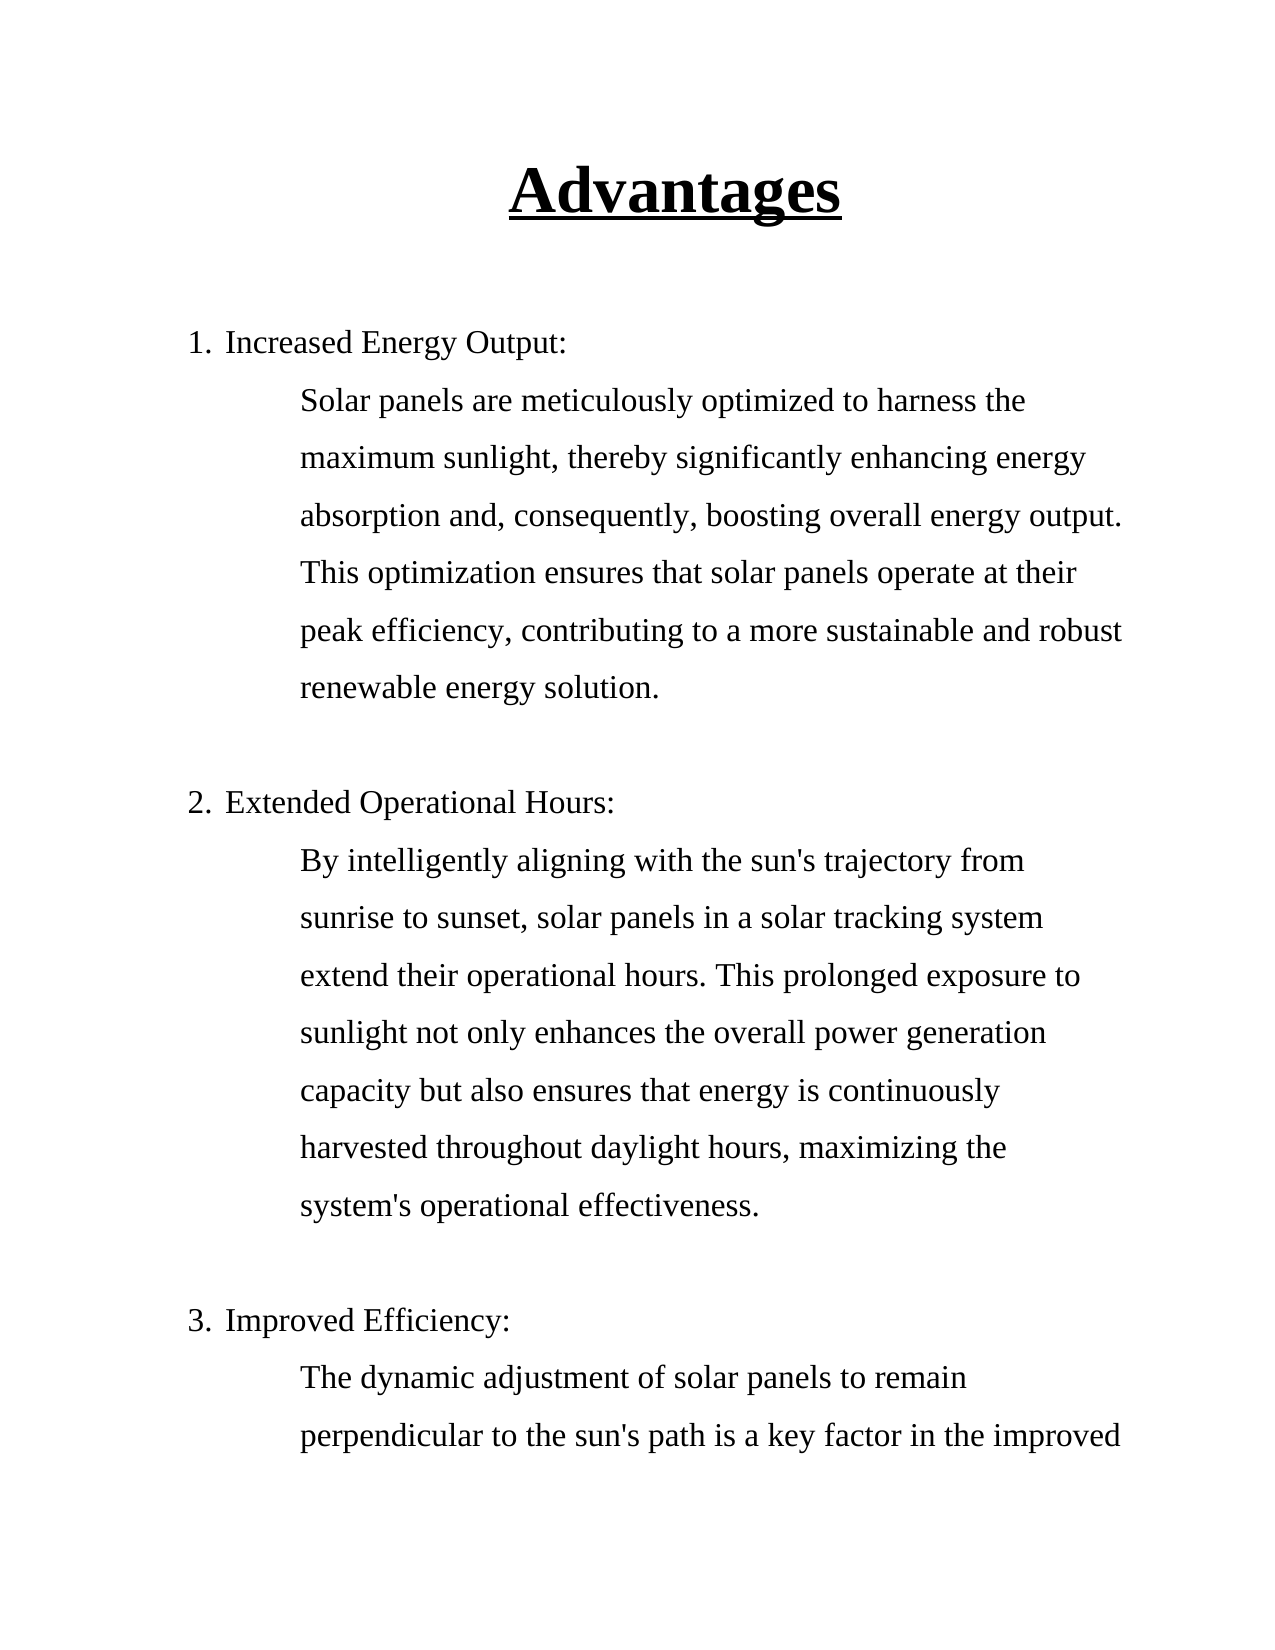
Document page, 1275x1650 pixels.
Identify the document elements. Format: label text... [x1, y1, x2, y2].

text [300, 1357, 1125, 1453]
list Improved Efficiency: [187, 1300, 1125, 1338]
text Solar panels are meticulously optimized to harness the maximum sunlight, thereby significantly enhancing energy absorption and, consequently, boosting overall energy output. This optimization ensures that solar panels operate at their peak efficiency, contributing to a more sustainable and robust renewable energy solution. [300, 380, 1125, 706]
list Extended Operational Hours: [187, 782, 1125, 821]
list Increased Energy Output: [187, 322, 1125, 361]
text By intelligently aligning with the sun's trajectory from sunrise to sunset, solar panels in a solar tracking system extend their operational hours. This prolonged exposure to sunlight not only enhances the overall power generation capacity but also ensures that energy is continuously harvested throughout daylight hours, maximizing the system's operational effectiveness. [300, 840, 1125, 1223]
text Advantages [225, 150, 1125, 227]
